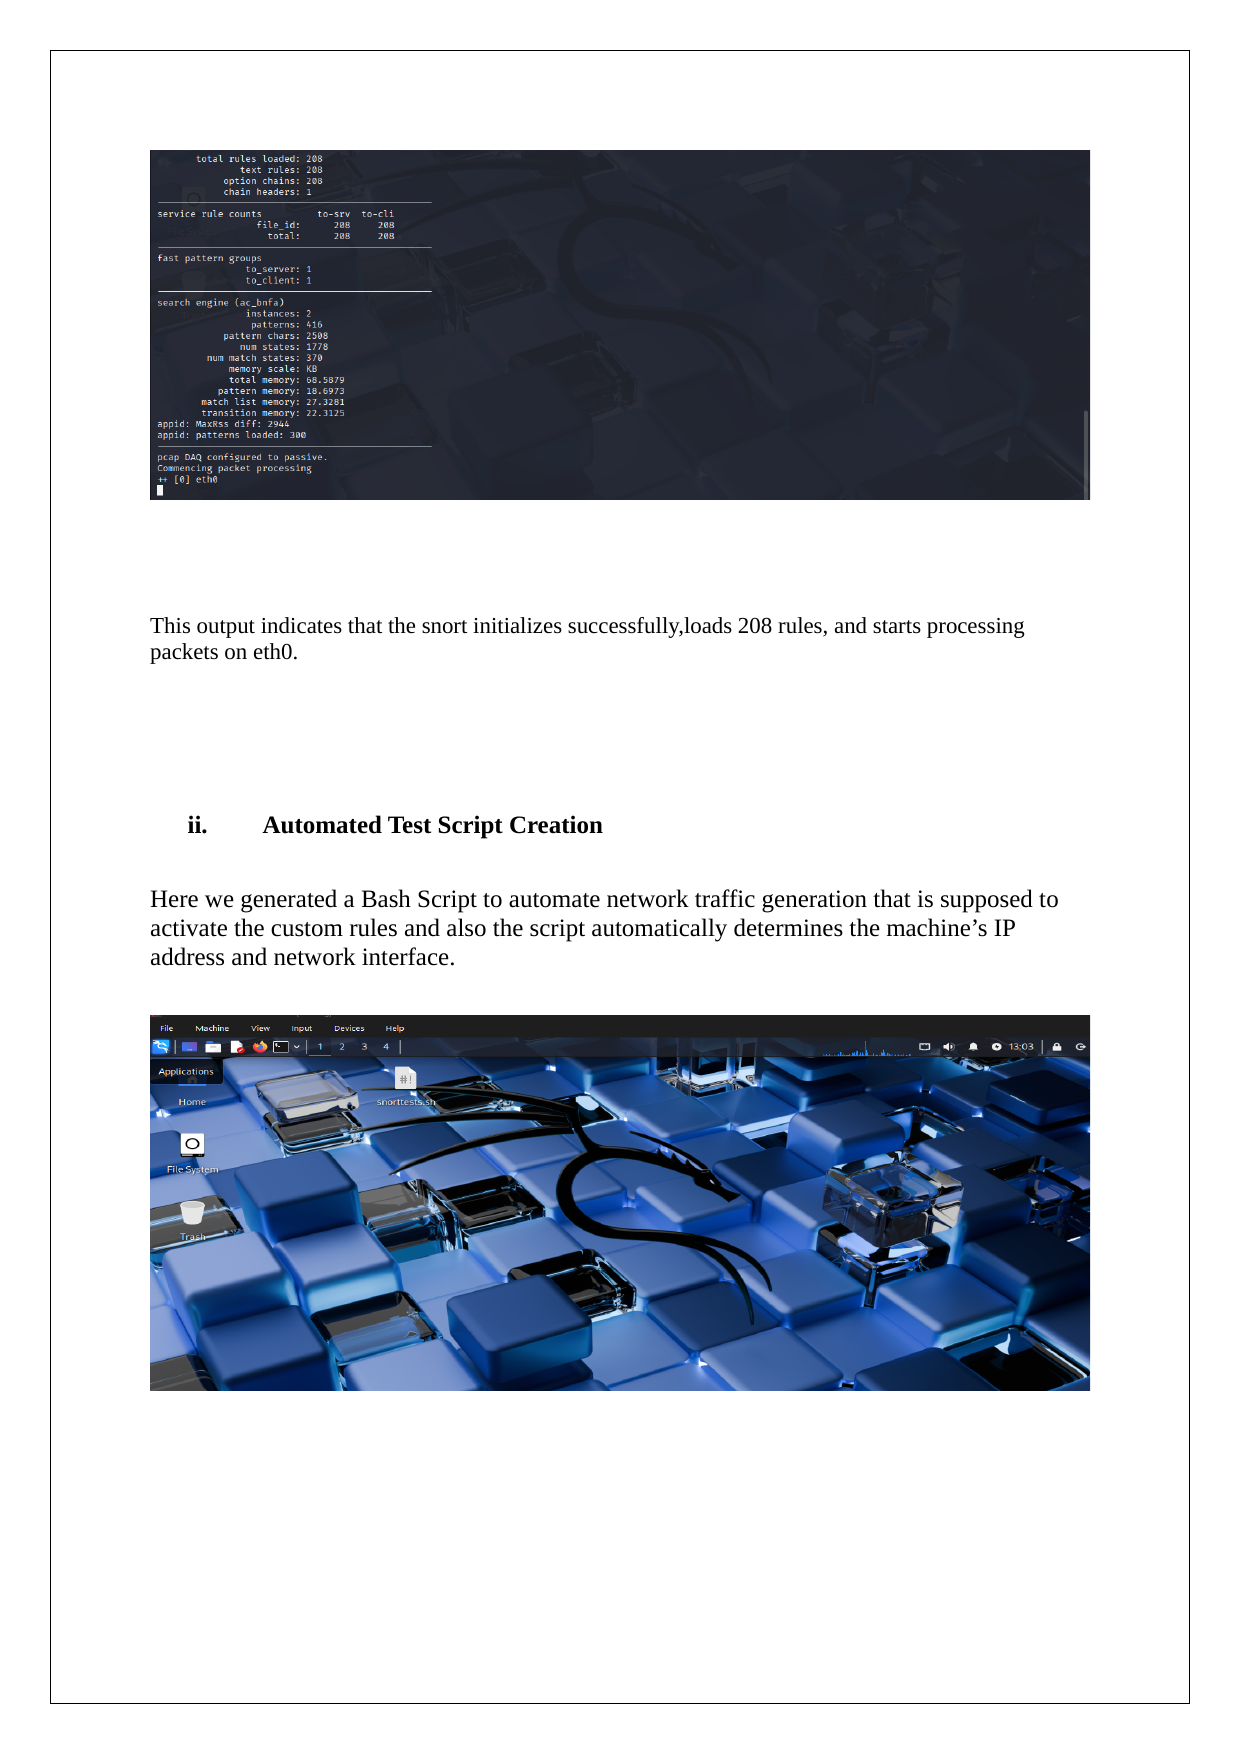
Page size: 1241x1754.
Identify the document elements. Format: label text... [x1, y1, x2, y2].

list Automated Test Script Creation [187, 810, 1090, 839]
picture [150, 150, 1091, 500]
text Here we generated a Bash Script to automate network traffic generation that is supposed to activate the custom rules and also the script automatically determines the machine’s IP address and network interface. [150, 884, 1090, 971]
picture [150, 1015, 1091, 1391]
text This output indicates that the snort initializes successfully,loads 208 rules, and starts processing packets on eth0. [150, 612, 1090, 665]
